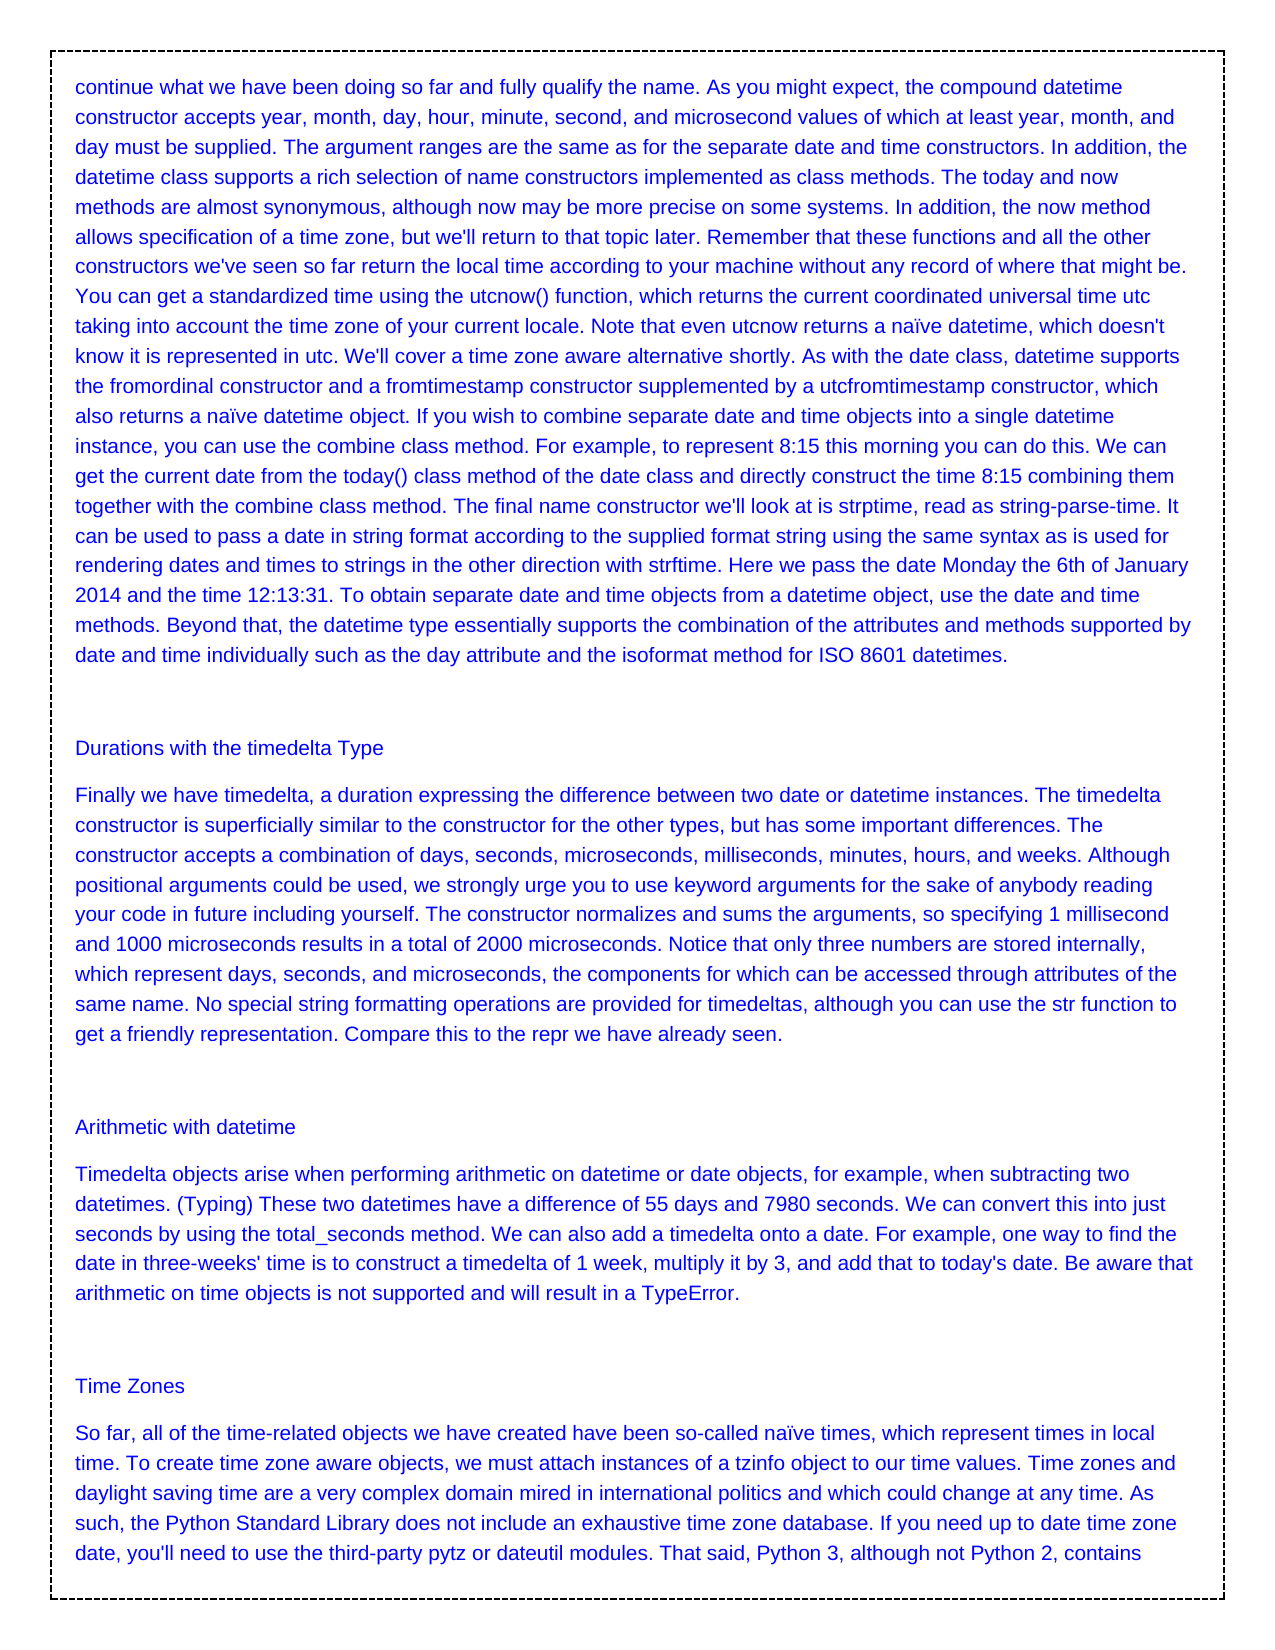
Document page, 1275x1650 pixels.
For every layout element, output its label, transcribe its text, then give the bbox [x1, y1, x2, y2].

text Arithmetic with datetime [75, 1115, 1200, 1139]
text Time Zones [75, 1374, 1200, 1398]
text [75, 1421, 1200, 1564]
text Durations with the timedelta Type [75, 736, 1200, 760]
text Finally we have timedelta, a duration expressing the difference between two date or datetime instances. The timedelta constructor is superficially similar to the constructor for the other types, but has some important differences. The constructor accepts a combination of days, seconds, microseconds, milliseconds, minutes, hours, and weeks. Although positional arguments could be used, we strongly urge you to use keyword arguments for the sake of anybody reading your code in future including yourself. The constructor normalizes and sums the arguments, so specifying 1 millisecond and 1000 microseconds results in a total of 2000 microseconds. Notice that only three numbers are stored internally, which represent days, seconds, and microseconds, the components for which can be accessed through attributes of the same name. No special string formatting operations are provided for timedeltas, although you can use the str function to get a friendly representation. Compare this to the repr we have already seen. [75, 783, 1200, 1046]
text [75, 75, 1200, 667]
text Timedelta objects arise when performing arithmetic on datetime or date objects, for example, when subtracting two datetimes. (Typing) These two datetimes have a difference of 55 days and 7980 seconds. We can convert this into just seconds by using the total_seconds method. We can also add a timedelta onto a date. For example, one way to find the date in three-weeks' time is to construct a timedelta of 1 week, multiply it by 3, and add that to today's date. Be aware that arithmetic on time objects is not supported and will result in a TypeError. [75, 1162, 1200, 1305]
